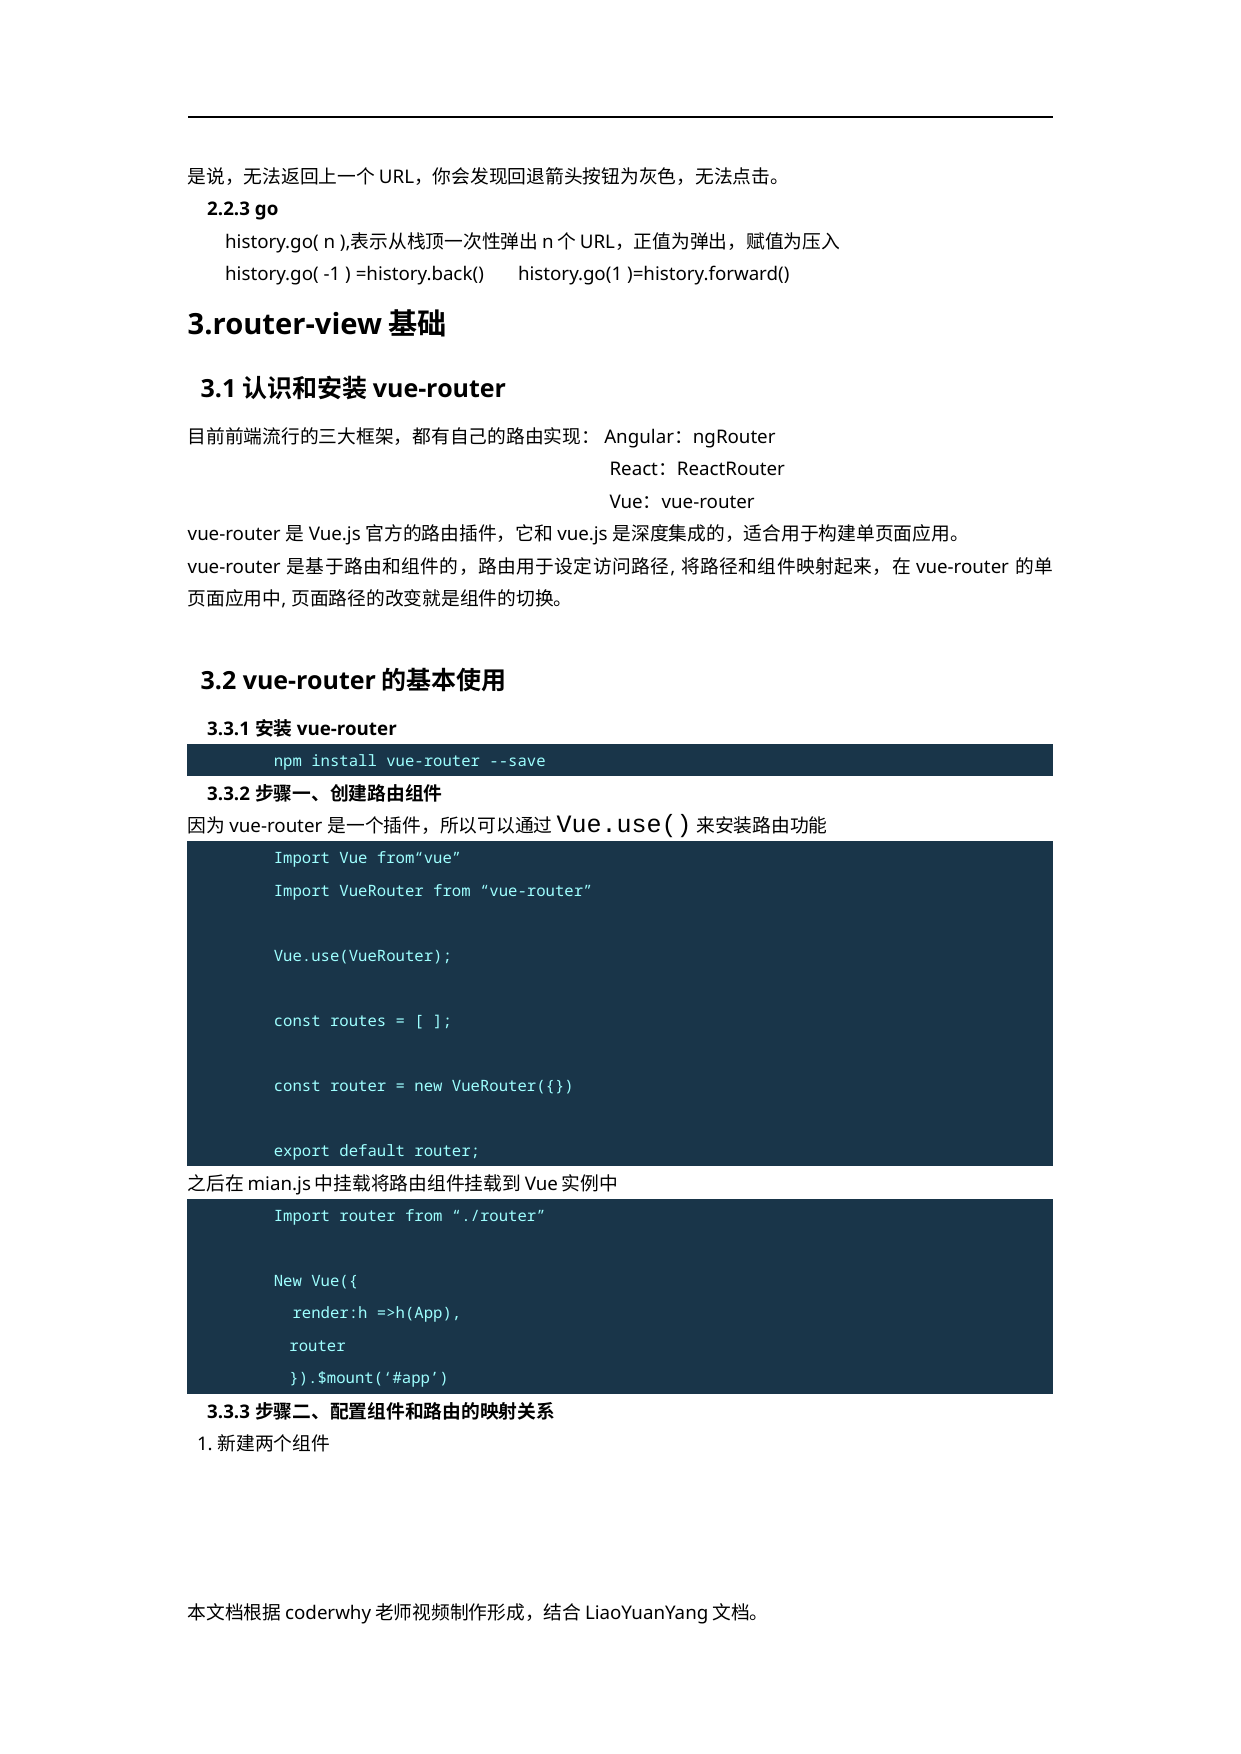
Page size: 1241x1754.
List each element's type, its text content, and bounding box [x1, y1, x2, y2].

text 目前前端流行的三大框架，都有自己的路由实现： Angular：ngRouter [187, 419, 1053, 451]
text npm install vue-router --save [187, 744, 1053, 776]
subtitle 3.2 vue-router的基本使用 [187, 646, 1053, 711]
text const routes = [ ]; [187, 1004, 1053, 1036]
subtitle 3.1 认识和安装vue-router [187, 354, 1053, 419]
text 之后在mian.js中挂载将路由组件挂载到Vue实例中 [187, 1166, 1053, 1199]
text Vue：vue-router [187, 484, 1053, 516]
text export default router; [187, 1134, 1053, 1166]
subtitle 3.3.3 步骤二、配置组件和路由的映射关系 [187, 1394, 1053, 1426]
text Import VueRouter from “vue-router” [187, 874, 1053, 906]
subtitle 3.3.1 安装 vue-router [187, 711, 1053, 744]
text Import router from “./router” [187, 1199, 1053, 1231]
text Import Vue from“vue” [187, 841, 1053, 874]
text 因为 vue-router 是一个插件，所以可以通过 Vue.use() 来安装路由功能 [187, 809, 1053, 841]
text New Vue({ [187, 1264, 1053, 1296]
text const router = new VueRouter({}) [187, 1069, 1053, 1101]
text }).$mount(‘#app’) [187, 1361, 1053, 1394]
subtitle 2.2.3 go [187, 191, 1053, 224]
text render:h =>h(App), [187, 1296, 1053, 1329]
text Vue.use(VueRouter); [187, 939, 1053, 971]
text vue-router 是基于路由和组件的，路由用于设定访问路径, 将路径和组件映射起来，在 vue-router 的单页面应用中, 页面路径的改变就是组件的切换。 [187, 549, 1053, 614]
text React：ReactRouter [187, 451, 1053, 484]
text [187, 159, 1053, 191]
subtitle 3.router-view基础 [187, 289, 1053, 354]
text history.go( -1 ) =history.back() history.go(1 )=history.forward() [187, 256, 1053, 289]
subtitle 3.3.2 步骤一、创建路由组件 [187, 776, 1053, 809]
text router [187, 1329, 1053, 1361]
text history.go( n ),表示从栈顶一次性弹出n个URL，正值为弹出，赋值为压入 [187, 224, 1053, 256]
text vue-router 是 Vue.js 官方的路由插件，它和 vue.js 是深度集成的，适合用于构建单页面应用。 [187, 516, 1053, 549]
text 1. 新建两个组件 [187, 1426, 1053, 1459]
